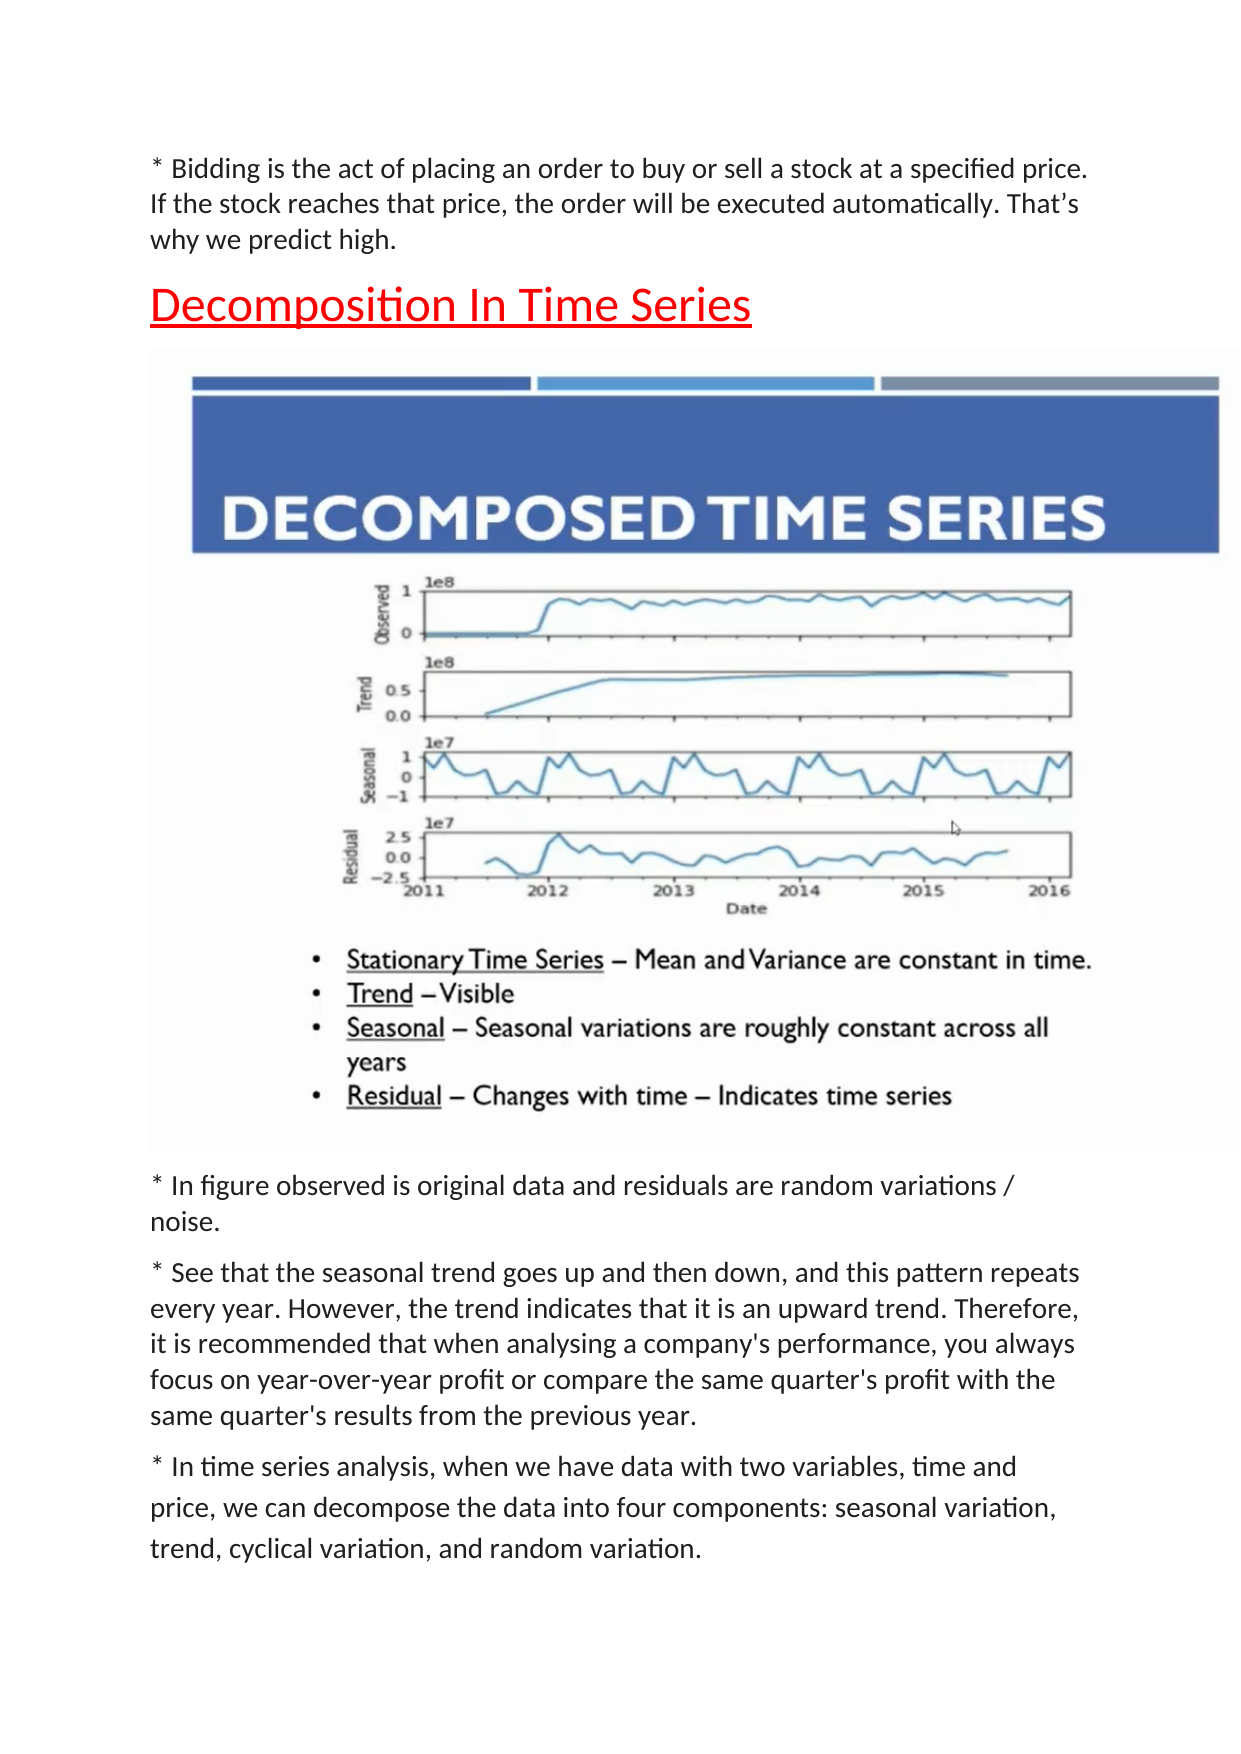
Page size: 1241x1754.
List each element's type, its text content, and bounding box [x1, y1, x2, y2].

text * In time series analysis, when we have data with two variables, time and price, we can decompose the data into four components: seasonal variation, trend, cyclical variation, and random variation. [150, 1448, 1090, 1565]
text * In figure observed is original data and residuals are random variations / noise. [221, 1167, 1090, 1238]
text * Bidding is the act of placing an order to buy or sell a stock at a specified price. If the stock reaches that price, the order will be executed automatically. That’s why we predict high. [397, 150, 1090, 257]
text Decomposition In Time Series [150, 272, 1090, 333]
text * See that the seasonal trend goes up and then down, and this pattern repeats every year. However, the trend indicates that it is an upward trend. Therefore, it is recommended that when analysing a company's performance, you always focus on year-over-year profit or compare the same quarter's profit with the same quarter's results from the previous year. [698, 1254, 1090, 1432]
picture [150, 349, 1241, 1152]
